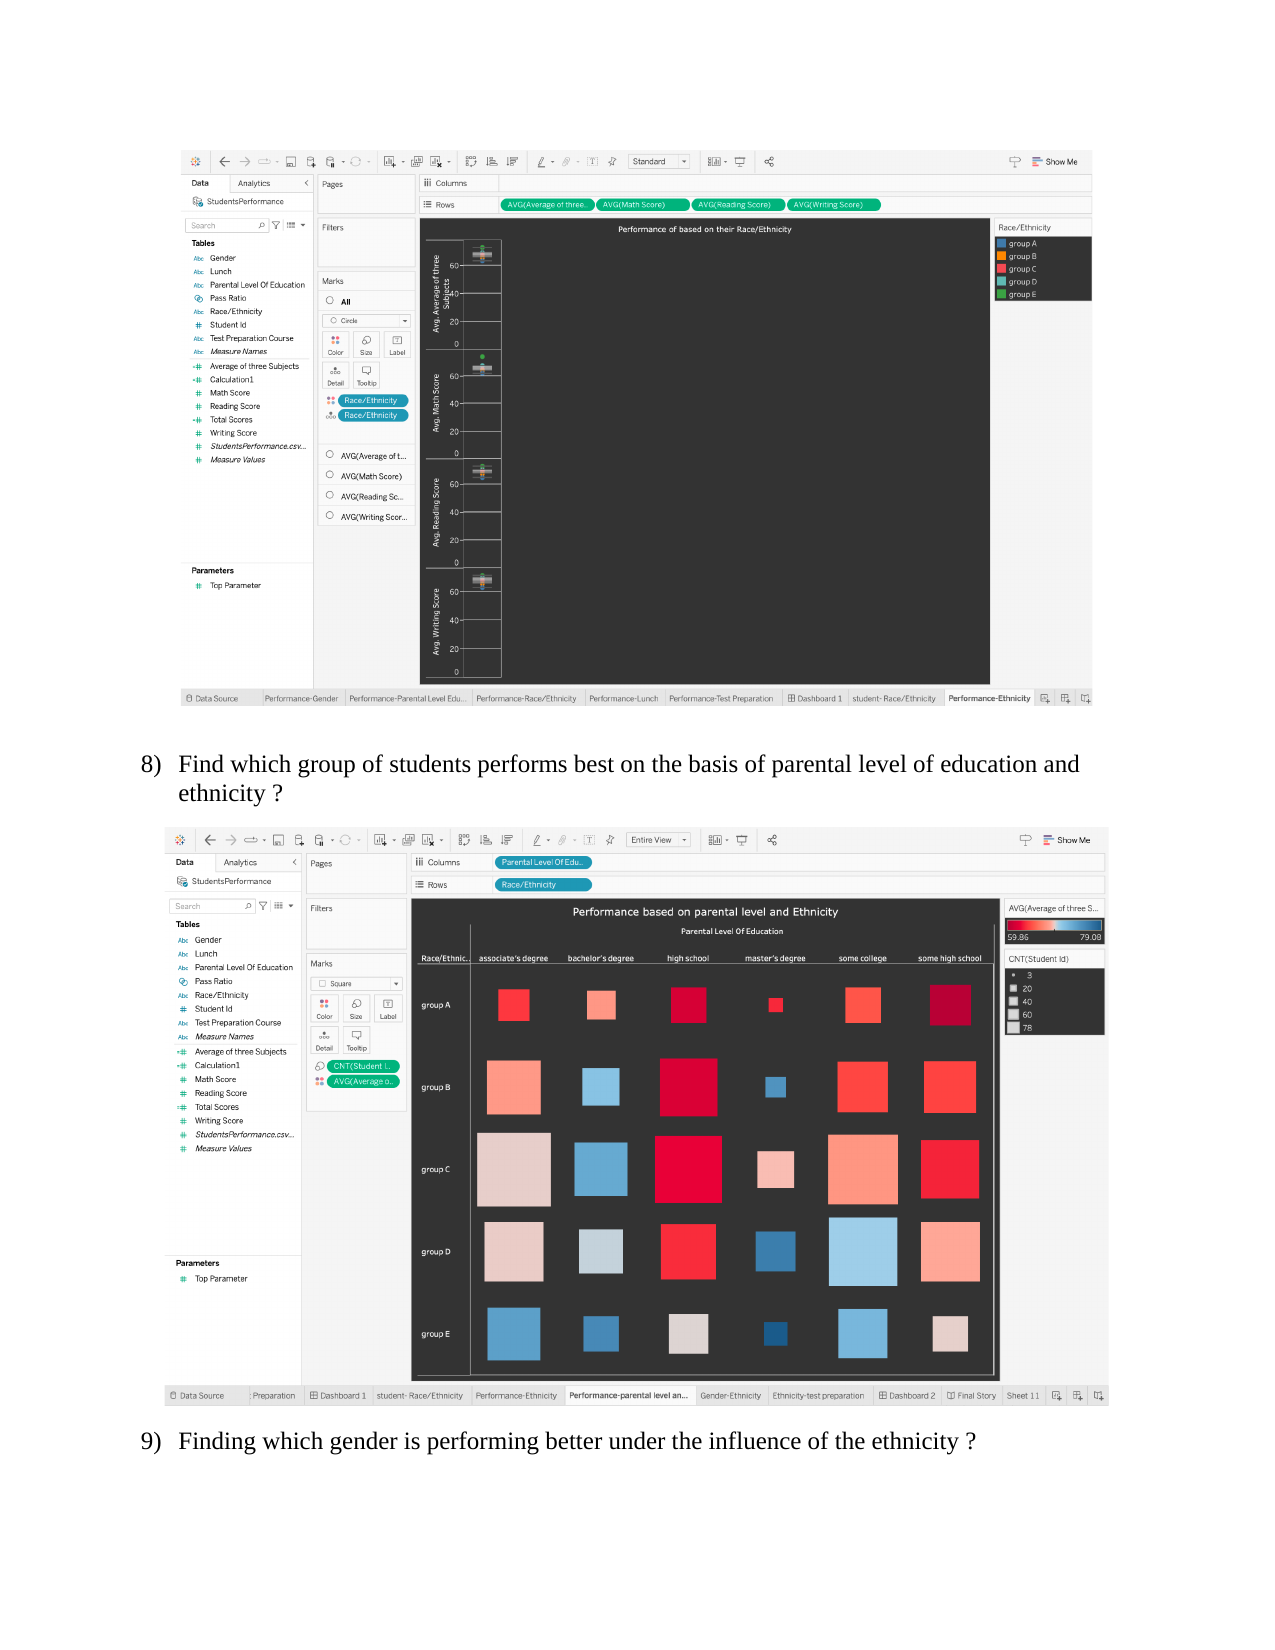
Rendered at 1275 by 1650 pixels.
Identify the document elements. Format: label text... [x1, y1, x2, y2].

picture [164, 827, 1109, 1406]
picture [180, 150, 1093, 706]
list Finding which gender is performing better under the influence of the ethnicity ? [141, 1426, 1170, 1455]
list Find which group of students performs best on the basis of parental level of education and ethnicity ? [141, 749, 1170, 807]
